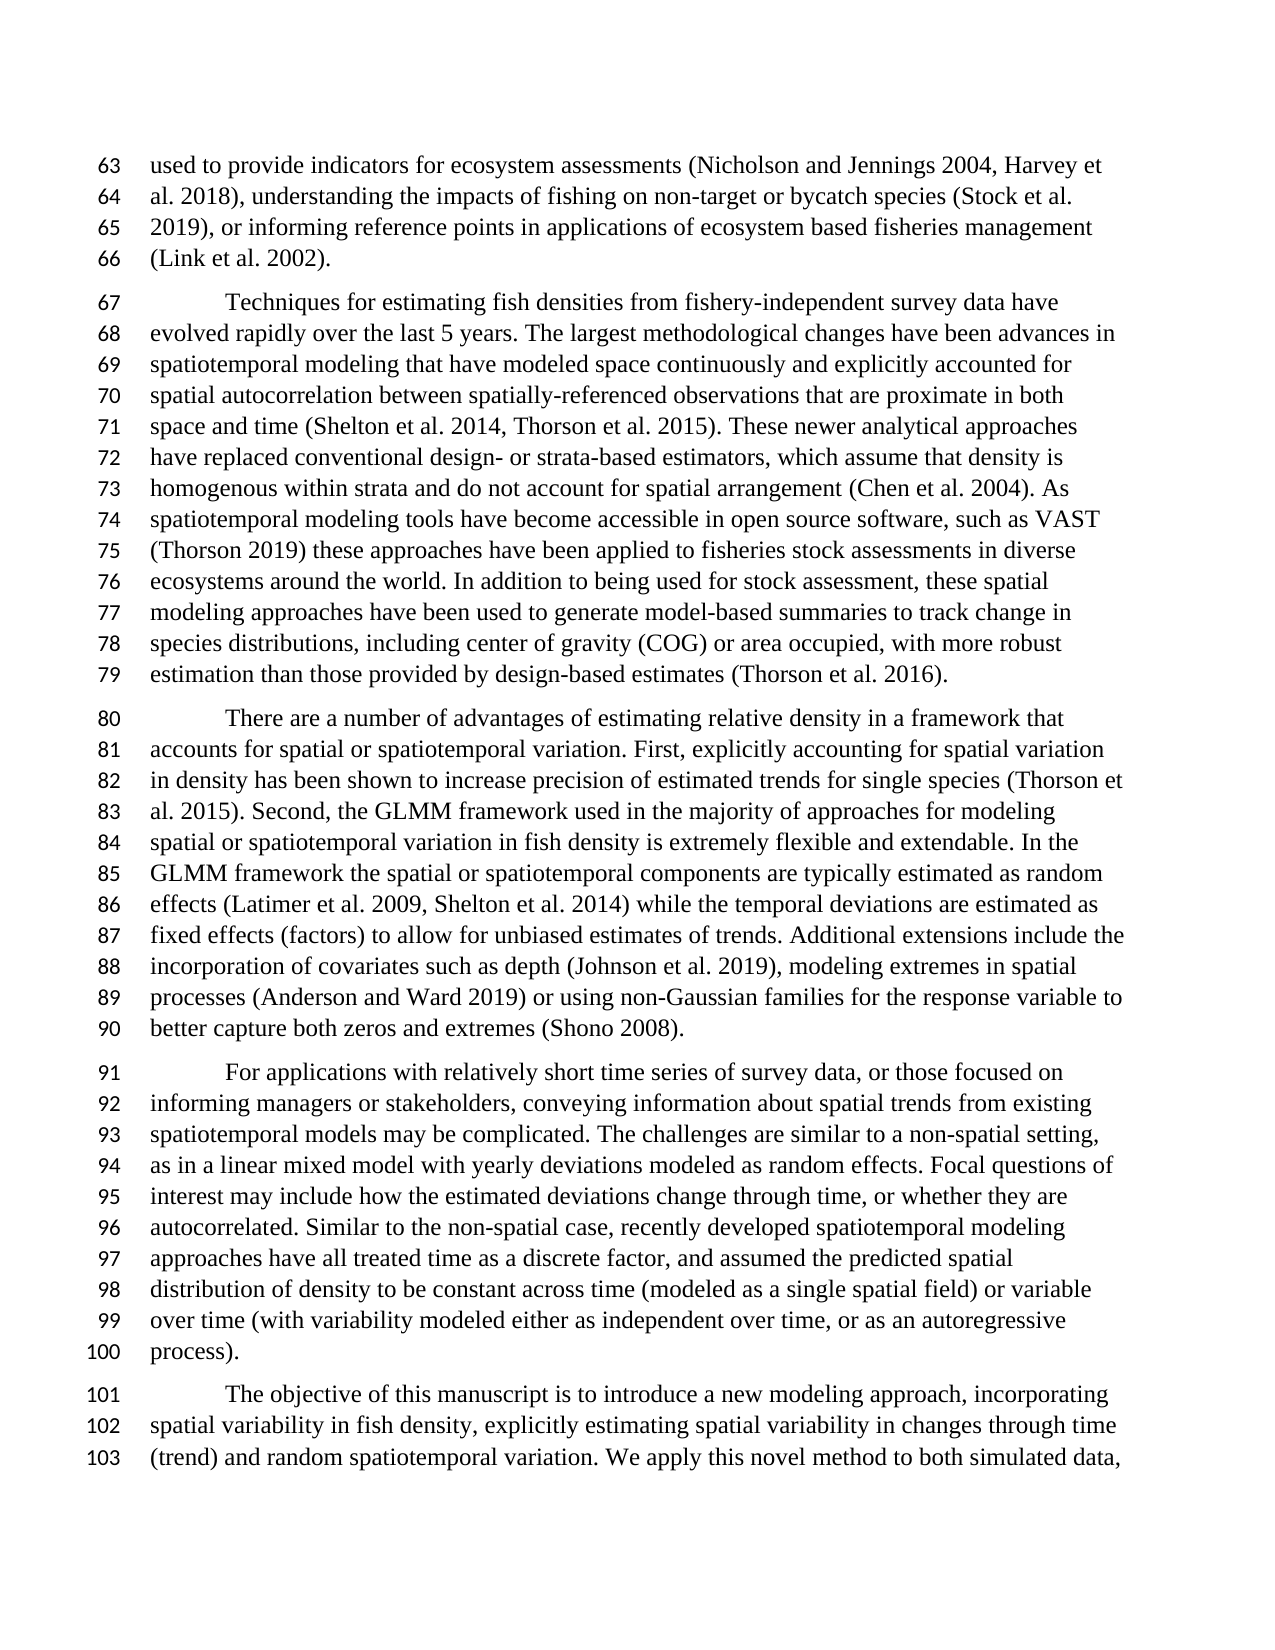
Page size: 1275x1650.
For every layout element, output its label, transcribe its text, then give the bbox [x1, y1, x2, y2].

text Techniques for estimating fish densities from fishery-independent survey data have evolved rapidly over the last 5 years. The largest methodological changes have been advances in spatiotemporal modeling that have modeled space continuously and explicitly accounted for spatial autocorrelation between spatially-referenced observations that are proximate in both space and time (Shelton et al. 2014, Thorson et al. 2015). These newer analytical approaches have replaced conventional design- or strata-based estimators, which assume that density is homogenous within strata and do not account for spatial arrangement (Chen et al. 2004). As spatiotemporal modeling tools have become accessible in open source software, such as VAST (Thorson 2019) these approaches have been applied to fisheries stock assessments in diverse ecosystems around the world. In addition to being used for stock assessment, these spatial modeling approaches have been used to generate model-based summaries to track change in species distributions, including center of gravity (COG) or area occupied, with more robust estimation than those provided by design-based estimates (Thorson et al. 2016). [150, 287, 1125, 688]
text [150, 150, 1125, 272]
text There are a number of advantages of estimating relative density in a framework that accounts for spatial or spatiotemporal variation. First, explicitly accounting for spatial variation in density has been shown to increase precision of estimated trends for single species (Thorson et al. 2015). Second, the GLMM framework used in the majority of approaches for modeling spatial or spatiotemporal variation in fish density is extremely flexible and extendable. In the GLMM framework the spatial or spatiotemporal components are typically estimated as random effects (Latimer et al. 2009, Shelton et al. 2014) while the temporal deviations are estimated as fixed effects (factors) to allow for unbiased estimates of trends. Additional extensions include the incorporation of covariates such as depth (Johnson et al. 2019), modeling extremes in spatial processes (Anderson and Ward 2019) or using non-Gaussian families for the response variable to better capture both zeros and extremes (Shono 2008). [150, 703, 1125, 1042]
text For applications with relatively short time series of survey data, or those focused on informing managers or stakeholders, conveying information about spatial trends from existing spatiotemporal models may be complicated. The challenges are similar to a non-spatial setting, as in a linear mixed model with yearly deviations modeled as random effects. Focal questions of interest may include how the estimated deviations change through time, or whether they are autocorrelated. Similar to the non-spatial case, recently developed spatiotemporal modeling approaches have all treated time as a discrete factor, and assumed the predicted spatial distribution of density to be constant across time (modeled as a single spatial field) or variable over time (with variability modeled either as independent over time, or as an autoregressive process). [150, 1057, 1125, 1365]
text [150, 1379, 1125, 1470]
